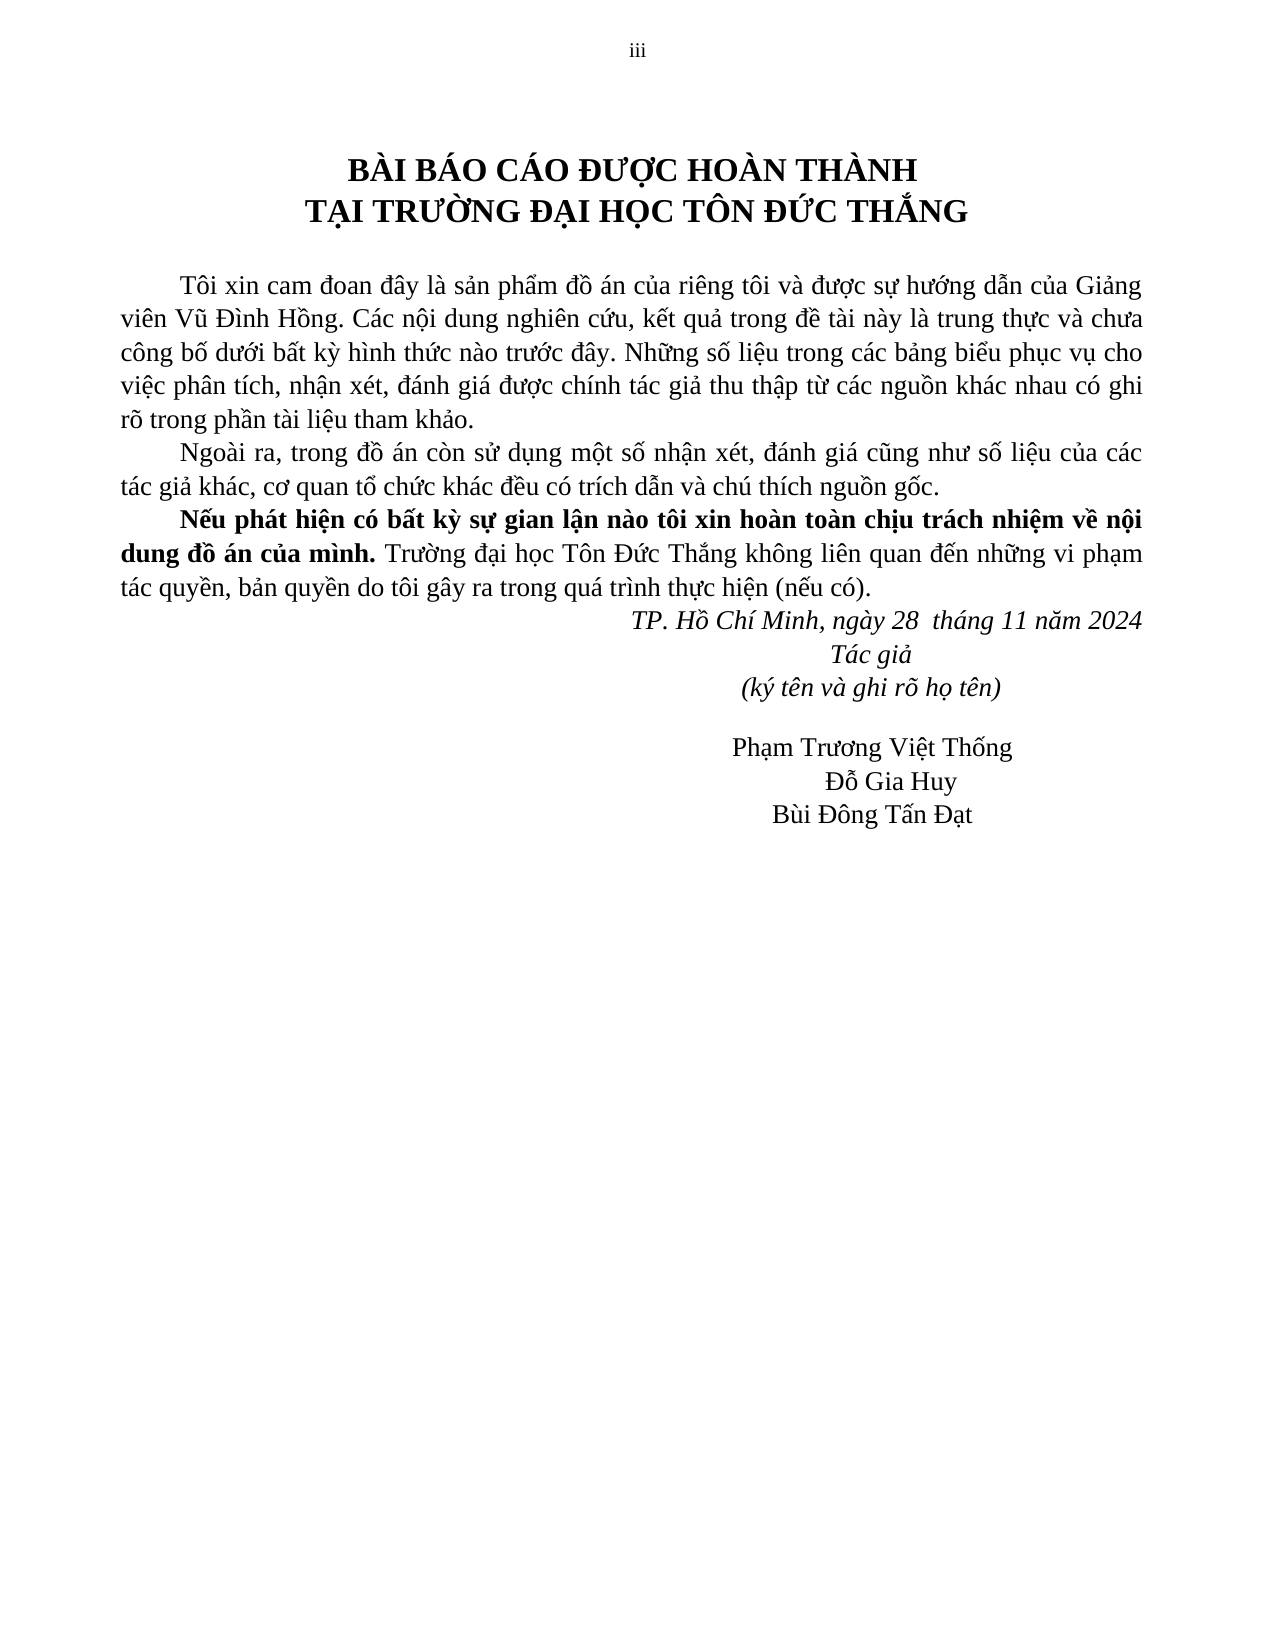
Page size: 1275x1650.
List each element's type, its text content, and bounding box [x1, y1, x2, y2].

text TP. Hồ Chí Minh, ngày 28 tháng 11 năm 2024 [120, 604, 1144, 635]
text Phạm Trương Việt Thống [420, 731, 1144, 762]
text BÀI BÁO CÁO ĐƯỢC HOÀN THÀNH [120, 150, 1144, 188]
text Đỗ Gia Huy [720, 765, 1144, 796]
text (ký tên và ghi rõ họ tên) [495, 671, 1144, 702]
text Tôi xin cam đoan đây là sản phẩm đồ án của riêng tôi và được sự hướng dẫn của Giảng viên Vũ Đình Hồng. Các nội dung nghiên cứu, kết quả trong đề tài này là trung thực và chưa công bố dưới bất kỳ hình thức nào trước đây. Những số liệu trong các bảng biểu phục vụ cho việc phân tích, nhận xét, đánh giá được chính tác giả thu thập từ các nguồn khác nhau có ghi rõ trong phần tài liệu tham khảo. [120, 269, 1144, 434]
text Tác giả [495, 638, 1144, 669]
text TẠI TRƯỜNG ĐẠI HỌC TÔN ĐỨC THẮNG [120, 191, 1144, 230]
text Ngoài ra, trong đồ án còn sử dụng một số nhận xét, đánh giá cũng như số liệu của các tác giả khác, cơ quan tổ chức khác đều có trích dẫn và chú thích nguồn gốc. [120, 437, 1144, 501]
text Nếu phát hiện có bất kỳ sự gian lận nào tôi xin hoàn toàn chịu trách nhiệm về nội dung đồ án của mình. Trường đại học Tôn Đức Thắng không liên quan đến những vi phạm tác quyền, bản quyền do tôi gây ra trong quá trình thực hiện (nếu có). [120, 504, 1144, 602]
text Bùi Đông Tấn Đạt [420, 798, 1144, 829]
